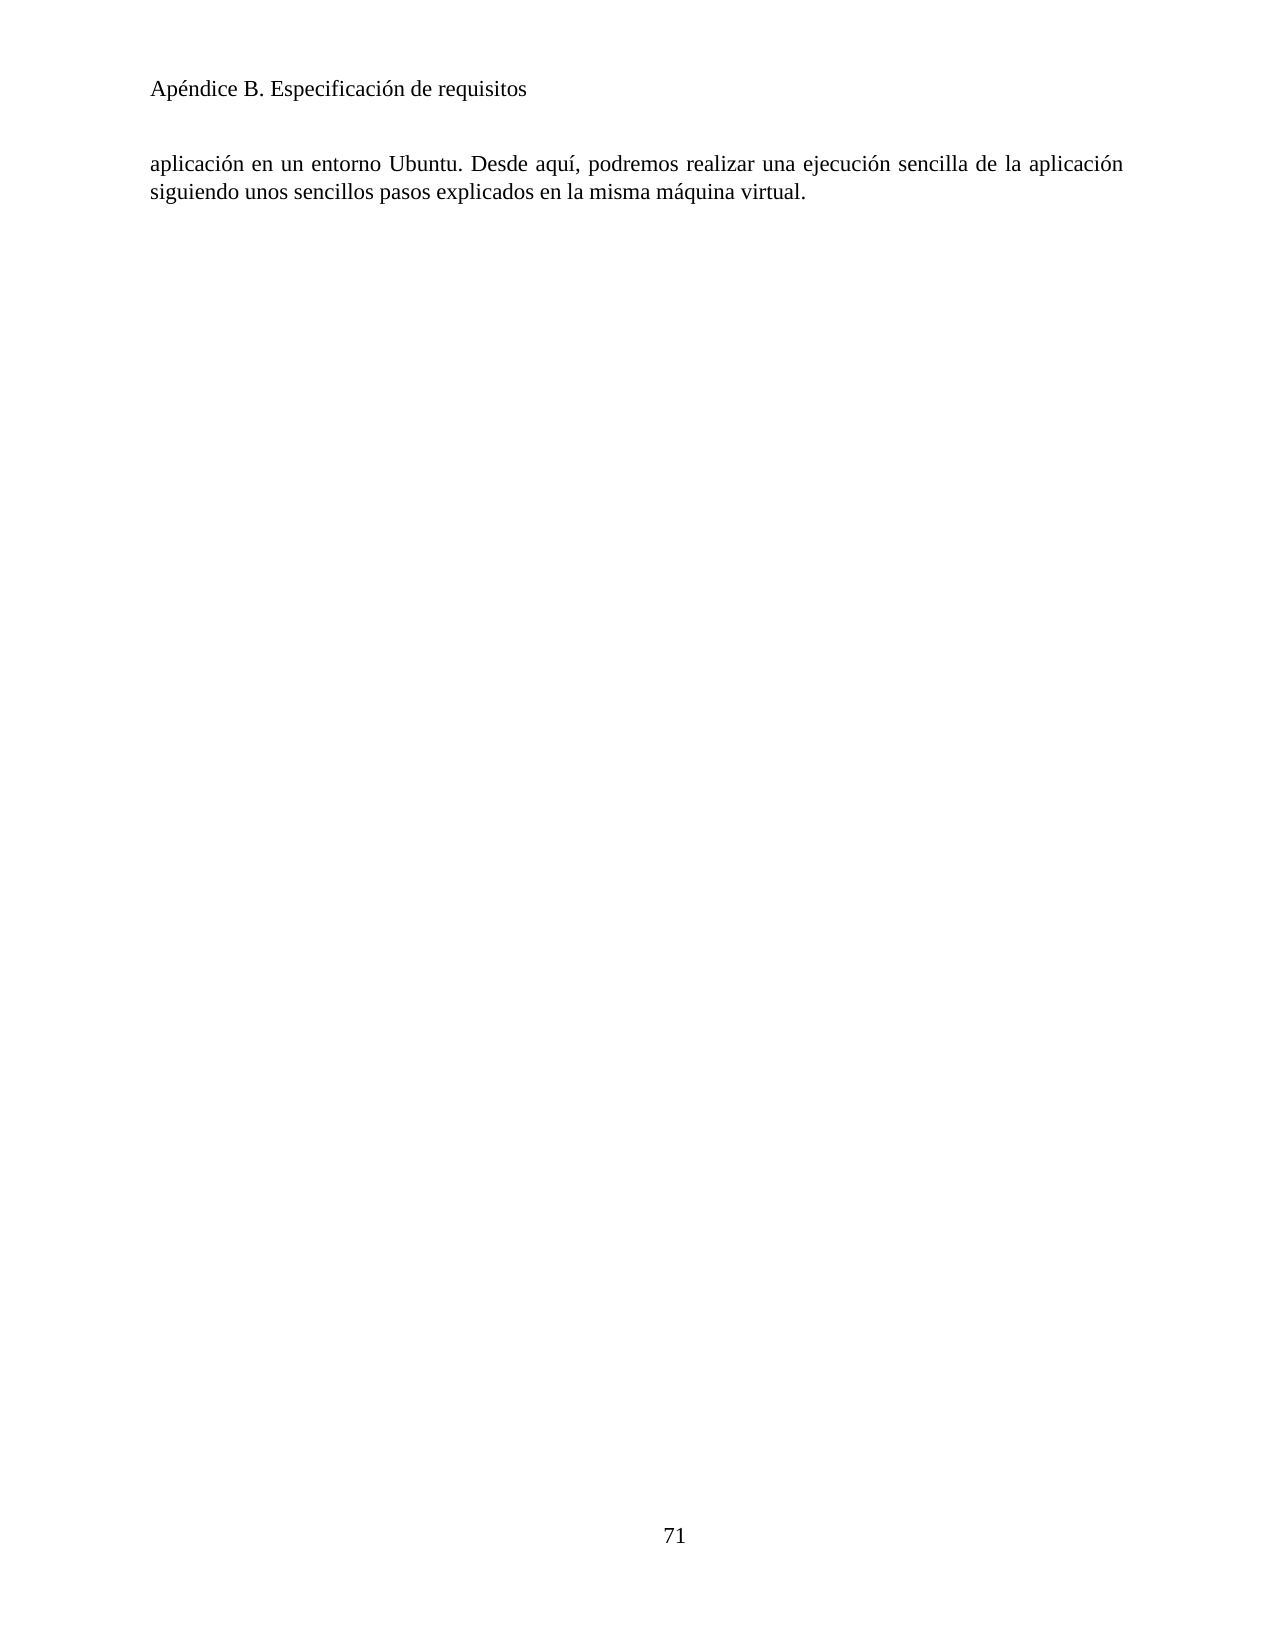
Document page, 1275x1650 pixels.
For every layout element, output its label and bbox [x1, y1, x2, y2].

text [150, 150, 1125, 205]
